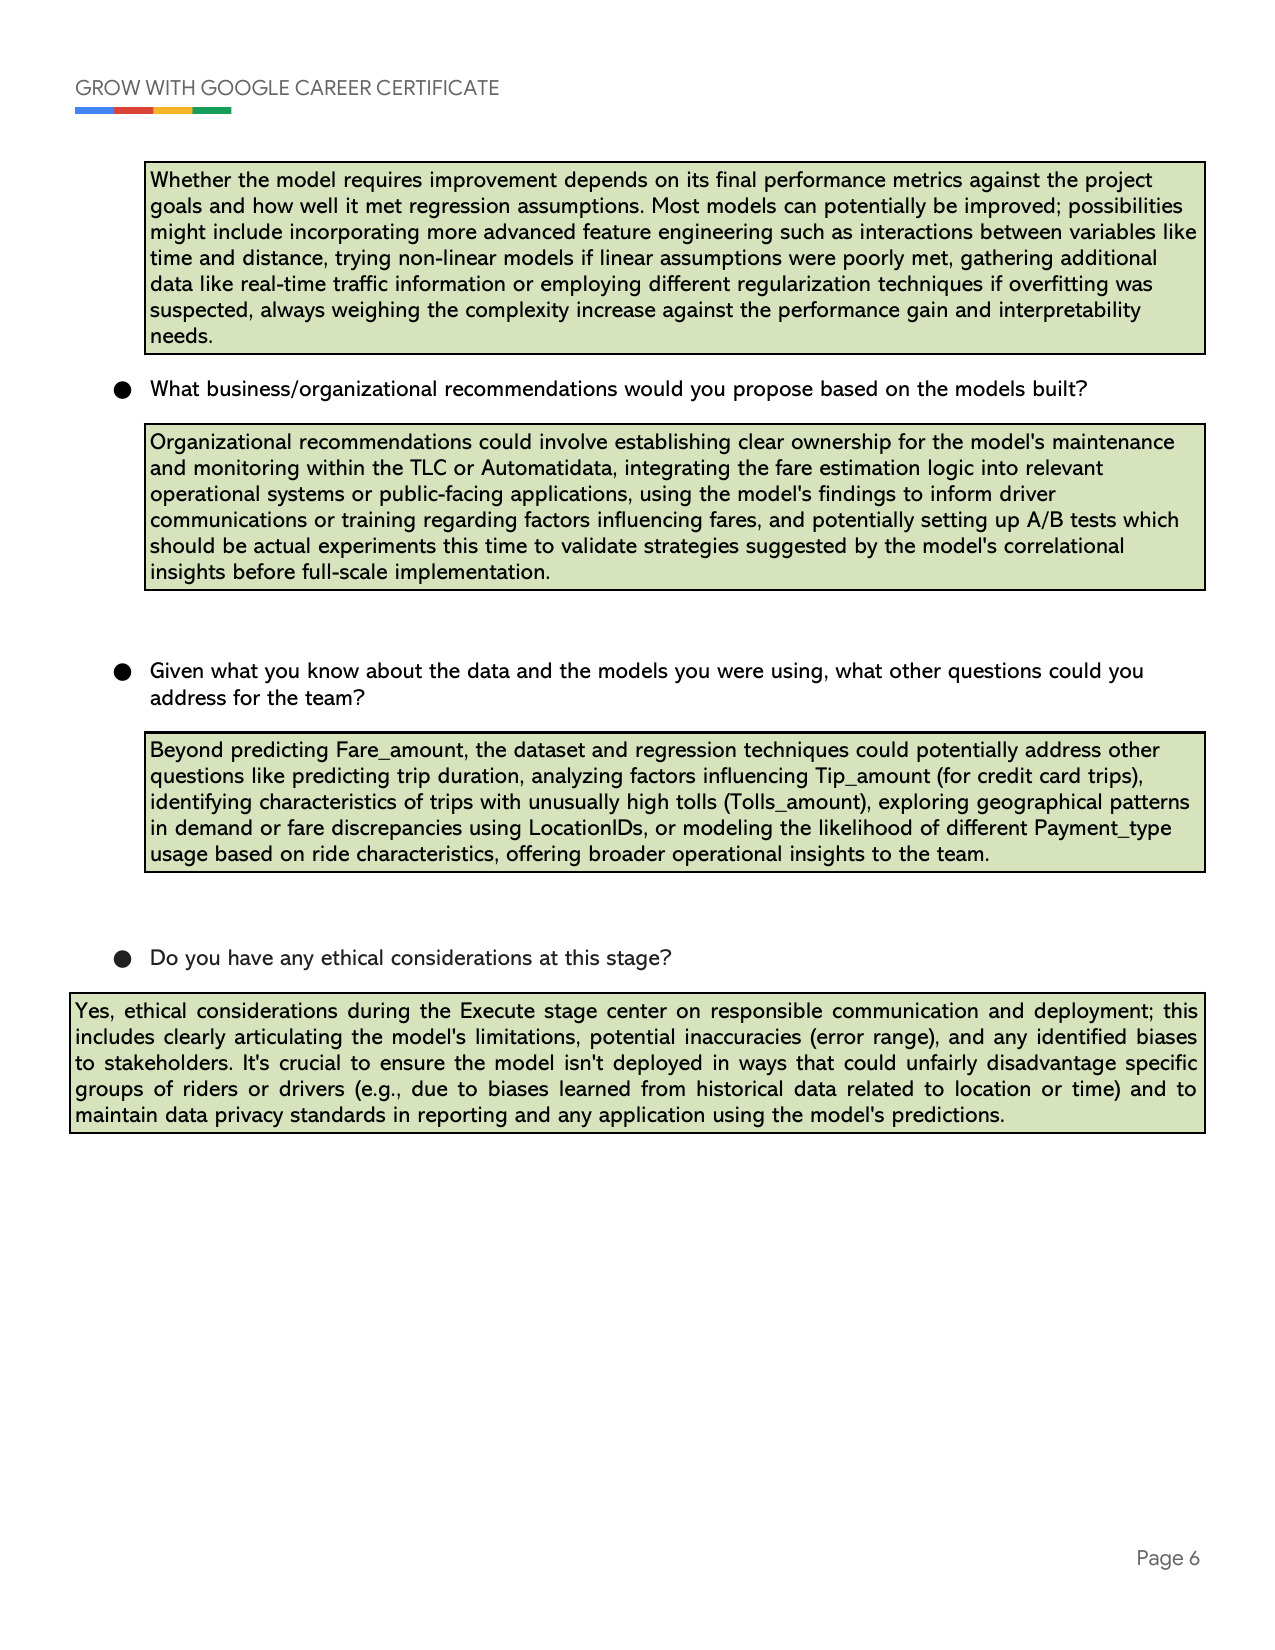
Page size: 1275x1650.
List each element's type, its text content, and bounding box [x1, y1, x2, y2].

text Organizational recommendations could involve establishing clear ownership for the model's maintenance and monitoring within the TLC or Automatidata, integrating the fare estimation logic into relevant operational systems or public-facing applications, using the model's findings to inform driver communications or training regarding factors influencing fares, and potentially setting up A/B tests which should be actual experiments this time to validate strategies suggested by the model's correlational insights before full-scale implementation. [146, 425, 1204, 589]
picture [75, 107, 232, 114]
text Beyond predicting Fare_amount, the dataset and regression techniques could potentially address other questions like predicting trip duration, analyzing factors influencing Tip_amount (for credit card trips), identifying characteristics of trips with unusually high tolls (Tolls_amount), exploring geographical patterns in demand or fare discrepancies using LocationIDs, or modeling the likelihood of different Payment_type usage based on ride characteristics, offering broader operational insights to the team. [146, 734, 1204, 871]
text Yes, ethical considerations during the Execute stage center on responsible communication and deployment; this includes clearly articulating the model's limitations, potential inaccuracies (error range), and any identified biases to stakeholders. It's crucial to ensure the model isn't deployed in ways that could unfairly disadvantage specific groups of riders or drivers (e.g., due to biases learned from historical data related to location or time) and to maintain data privacy standards in reporting and any application using the model's predictions. [71, 994, 1204, 1132]
list Do you have any ethical considerations at this stage? [112, 945, 1200, 971]
list What business/organizational recommendations would you propose based on the models built? [112, 376, 1200, 402]
text Whether the model requires improvement depends on its final performance metrics against the project goals and how well it met regression assumptions. Most models can potentially be improved; possibilities might include incorporating more advanced feature engineering such as interactions between variables like time and distance, trying non-linear models if linear assumptions were poorly met, gathering additional data like real-time traffic information or employing different regularization techniques if overfitting was suspected, always weighing the complexity increase against the performance gain and interpretability needs. [146, 163, 1204, 353]
list Given what you know about the data and the models you were using, what other questions could you address for the team? [112, 659, 1200, 711]
